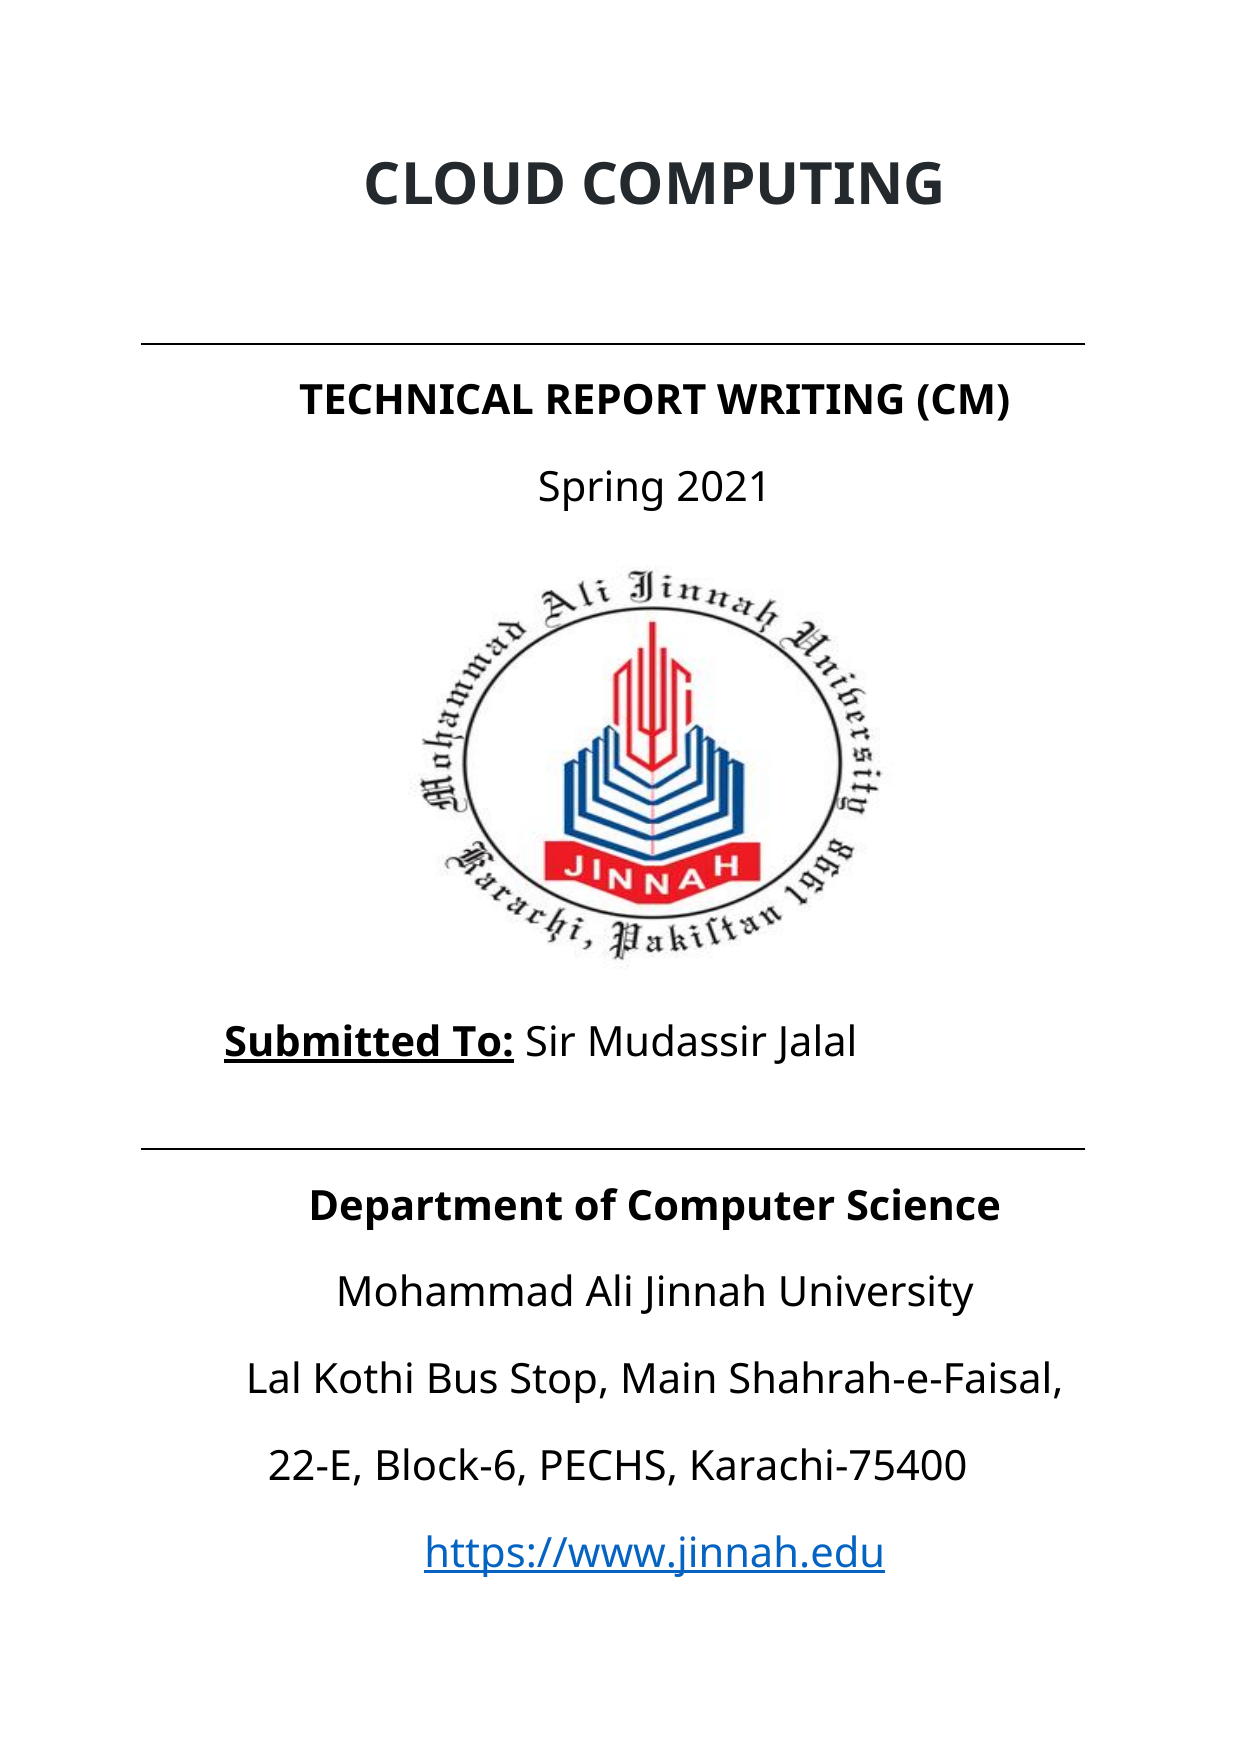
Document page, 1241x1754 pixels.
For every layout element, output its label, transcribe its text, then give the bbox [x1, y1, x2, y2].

text https://www.jinnah.edu [150, 1522, 1085, 1579]
picture [381, 543, 929, 997]
text Spring 2021 [150, 457, 1085, 513]
text Lal Kothi Bus Stop, Main Shahrah-e-Faisal, 22-E, Block-6, PECHS, Karachi-75400 [150, 1349, 1085, 1492]
text Department of Computer Science [150, 1175, 1085, 1232]
text TECHNICAL REPORT WRITING (CM) [150, 370, 1085, 427]
text Submitted To: Sir Mudassir Jalal [150, 1012, 1085, 1068]
text CLOUD COMPUTING [150, 142, 1085, 222]
text Mohammad Ali Jinnah University [150, 1262, 1085, 1319]
